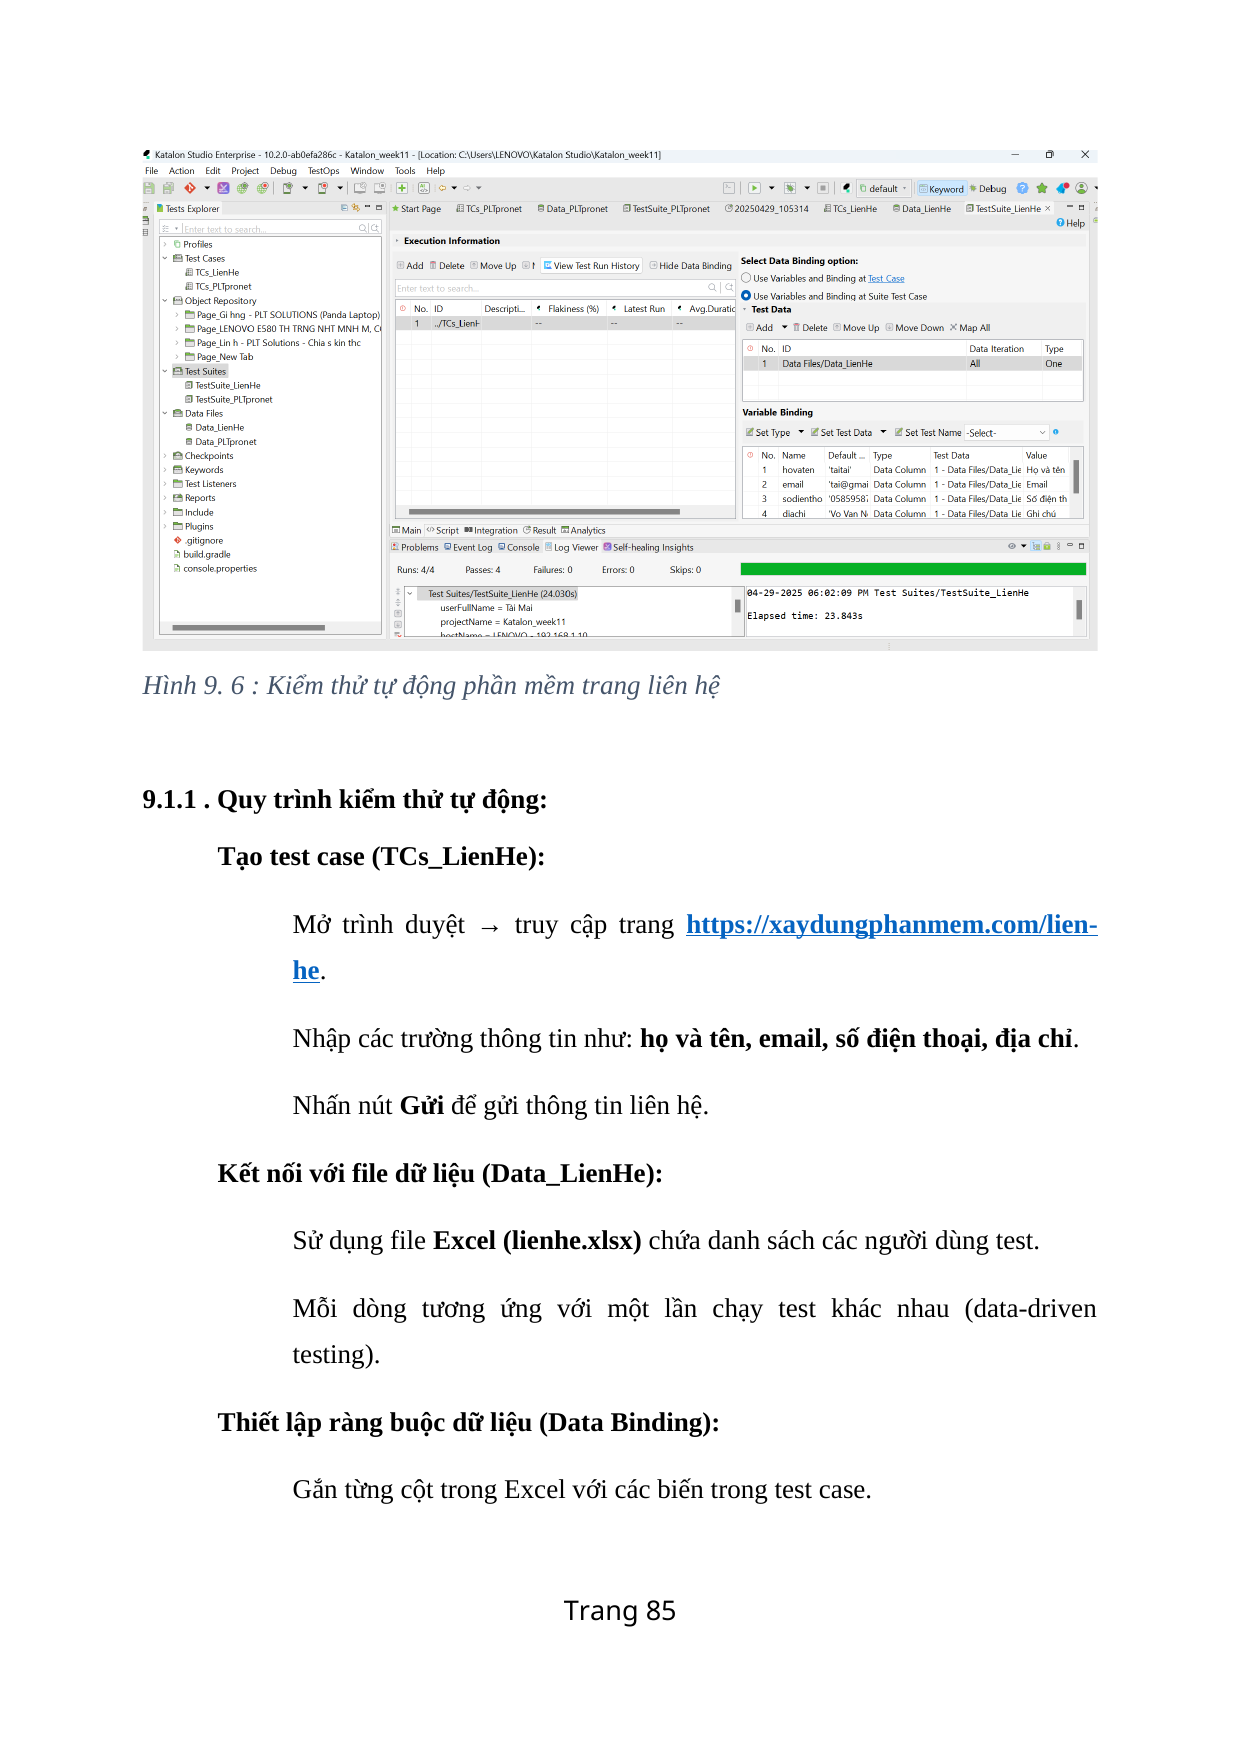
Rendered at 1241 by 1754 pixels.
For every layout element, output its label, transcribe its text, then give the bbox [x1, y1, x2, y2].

text Mỗi dòng tương ứng với một lần chạy test khác nhau (data-driven testing). [292, 1292, 1098, 1370]
text Nhập các trường thông tin như: họ và tên, email, số điện thoại, địa chỉ. [292, 1022, 1098, 1053]
text Sử dụng file Excel (lienhe.xlsx) chứa danh sách các người dùng test. [292, 1224, 1098, 1256]
text Nhấn nút Gửi để gửi thông tin liên hệ. [292, 1089, 1098, 1121]
picture [142, 150, 1098, 651]
text Hình 9. 6 : Kiểm thử tự động phần mềm trang liên hệ [142, 669, 1098, 700]
text Gắn từng cột trong Excel với các biến trong test case. [292, 1473, 1098, 1505]
text Mở trình duyệt → truy cập trang https://xaydungphanmem.com/lien-he. [292, 908, 1098, 986]
text Thiết lập ràng buộc dữ liệu (Data Binding): [217, 1406, 1098, 1437]
text Kết nối với file dữ liệu (Data_LienHe): [217, 1157, 1098, 1188]
subtitle 9.1.1 . Quy trình kiểm thử tự động: [142, 783, 1098, 814]
text Tạo test case (TCs_LienHe): [217, 840, 1098, 871]
